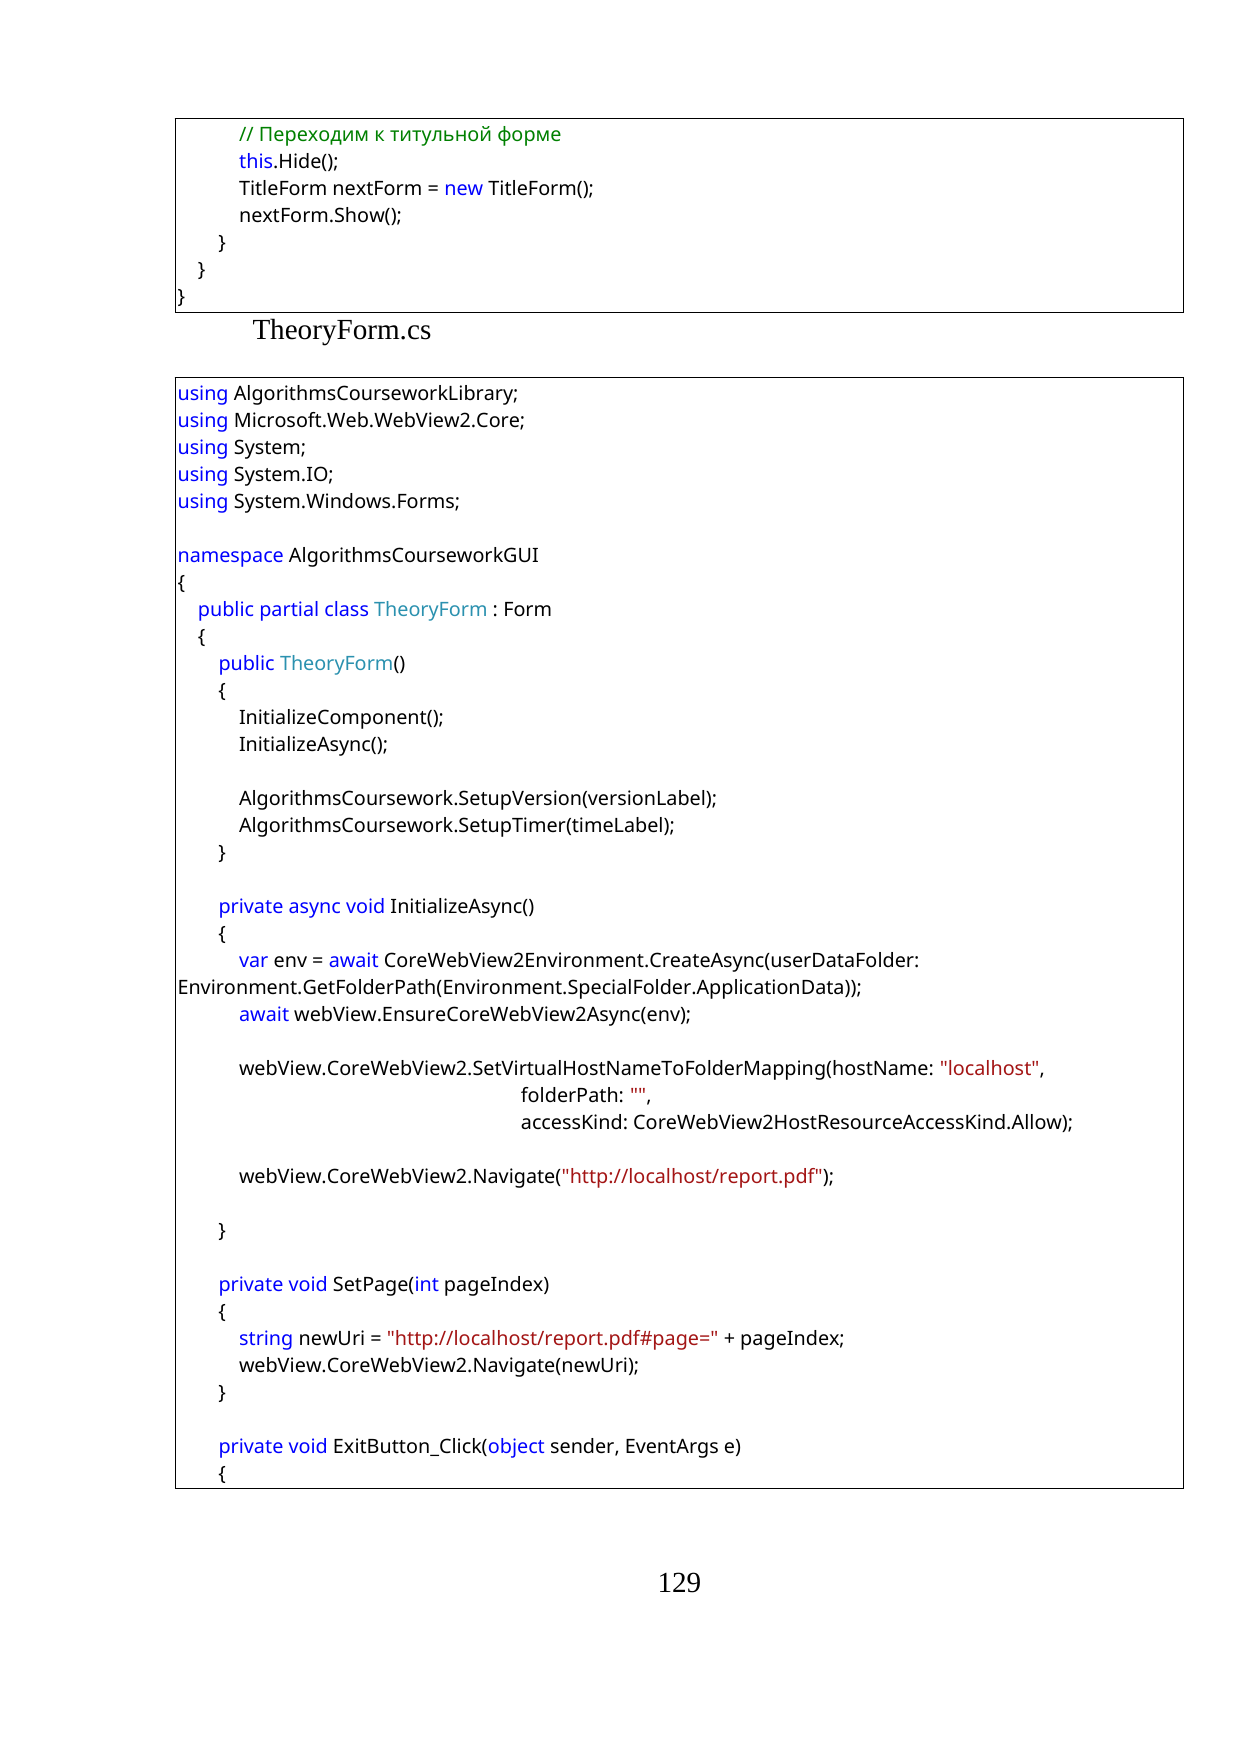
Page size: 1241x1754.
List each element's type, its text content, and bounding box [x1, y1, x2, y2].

text { [176, 1456, 1183, 1488]
text await webView.EnsureCoreWebView2Async(env); [177, 1000, 1181, 1027]
text using Microsoft.Web.WebView2.Core; [177, 407, 1181, 434]
text public TheoryForm() [177, 649, 1181, 676]
text nextForm.Show(); [177, 202, 1181, 229]
text } [176, 280, 1183, 312]
text private void SetPage(int pageIndex) [177, 1270, 1181, 1297]
text } [177, 1378, 1181, 1405]
text } [177, 838, 1181, 865]
text using System.IO; [177, 461, 1181, 488]
text private void ExitButton_Click(object sender, EventArgs e) [177, 1432, 1181, 1456]
text public partial class TheoryForm : Form [177, 596, 1181, 622]
text webView.CoreWebView2.Navigate("http://localhost/report.pdf"); [177, 1162, 1181, 1189]
text } [177, 256, 1181, 280]
text string newUri = "http://localhost/report.pdf#page=" + pageIndex; [177, 1324, 1181, 1351]
text var env = await CoreWebView2Environment.CreateAsync(userDataFolder: Environment.GetFolderPath(Environment.SpecialFolder.ApplicationData)); [177, 946, 1181, 1000]
text InitializeComponent(); [177, 703, 1181, 730]
text { [177, 568, 1181, 596]
text AlgorithmsCoursework.SetupTimer(timeLabel); [177, 811, 1181, 838]
text { [177, 919, 1181, 946]
text } [177, 1216, 1181, 1243]
text using System.Windows.Forms; [177, 488, 1181, 514]
text { [177, 1297, 1181, 1324]
text using System; [177, 434, 1181, 461]
text folderPath: "", [177, 1081, 1181, 1108]
text { [177, 676, 1181, 703]
text AlgorithmsCoursework.SetupVersion(versionLabel); [177, 784, 1181, 811]
text namespace AlgorithmsCourseworkGUI [177, 542, 1181, 568]
text accessKind: CoreWebView2HostResourceAccessKind.Allow); [177, 1108, 1181, 1135]
text InitializeAsync(); [177, 730, 1181, 757]
text } [177, 229, 1181, 256]
text private async void InitializeAsync() [177, 892, 1181, 919]
text // Переходим к титульной форме [176, 119, 1183, 148]
text using AlgorithmsCourseworkLibrary; [176, 378, 1183, 407]
text { [177, 622, 1181, 649]
text webView.CoreWebView2.SetVirtualHostNameToFolderMapping(hostName: "localhost", [177, 1054, 1181, 1081]
text this.Hide(); [177, 148, 1181, 175]
text webView.CoreWebView2.Navigate(newUri); [177, 1351, 1181, 1378]
text TheoryForm.cs [177, 313, 1181, 346]
text TitleForm nextForm = new TitleForm(); [177, 175, 1181, 202]
